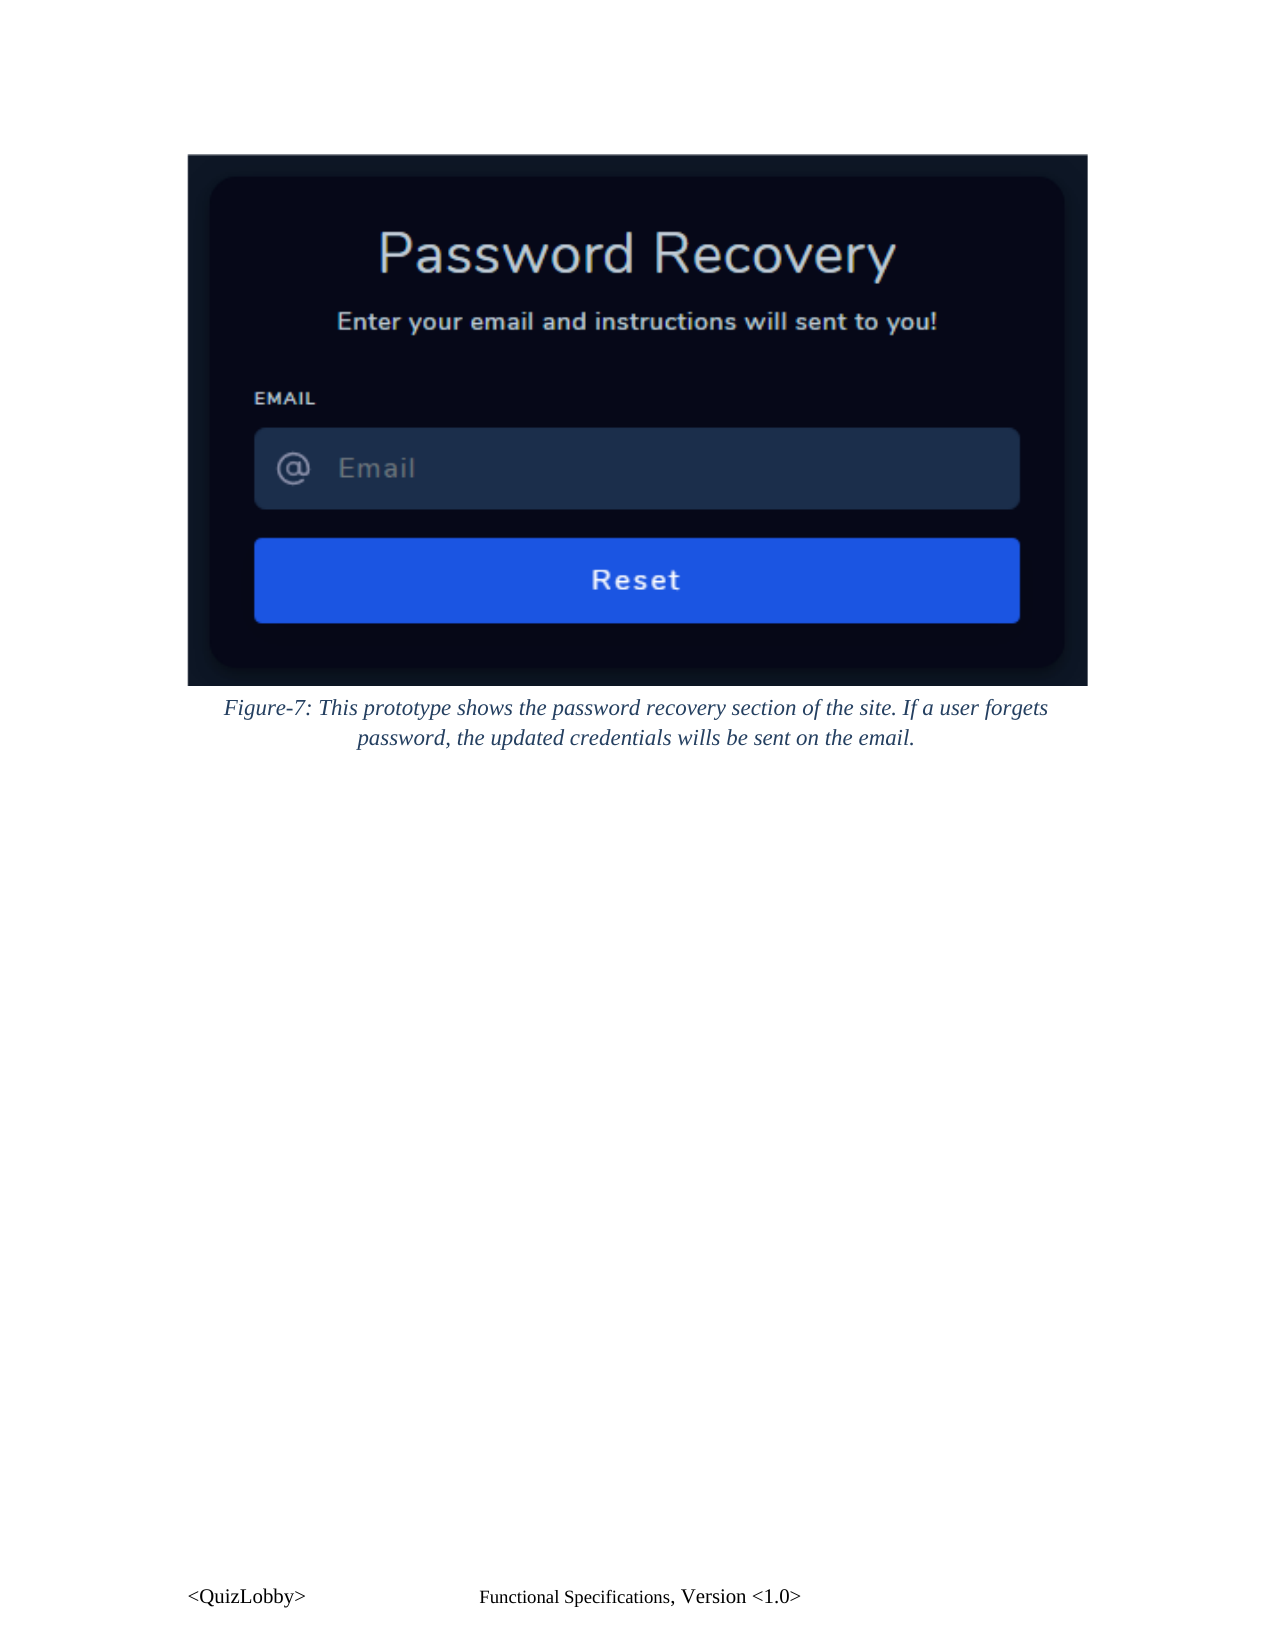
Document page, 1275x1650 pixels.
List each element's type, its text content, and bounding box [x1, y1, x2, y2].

picture [187, 154, 1088, 686]
subtitle Figure-7: This prototype shows the password recovery section of the site. If a user forgets password, the updated credentials wills be sent on the email. [187, 694, 1087, 750]
